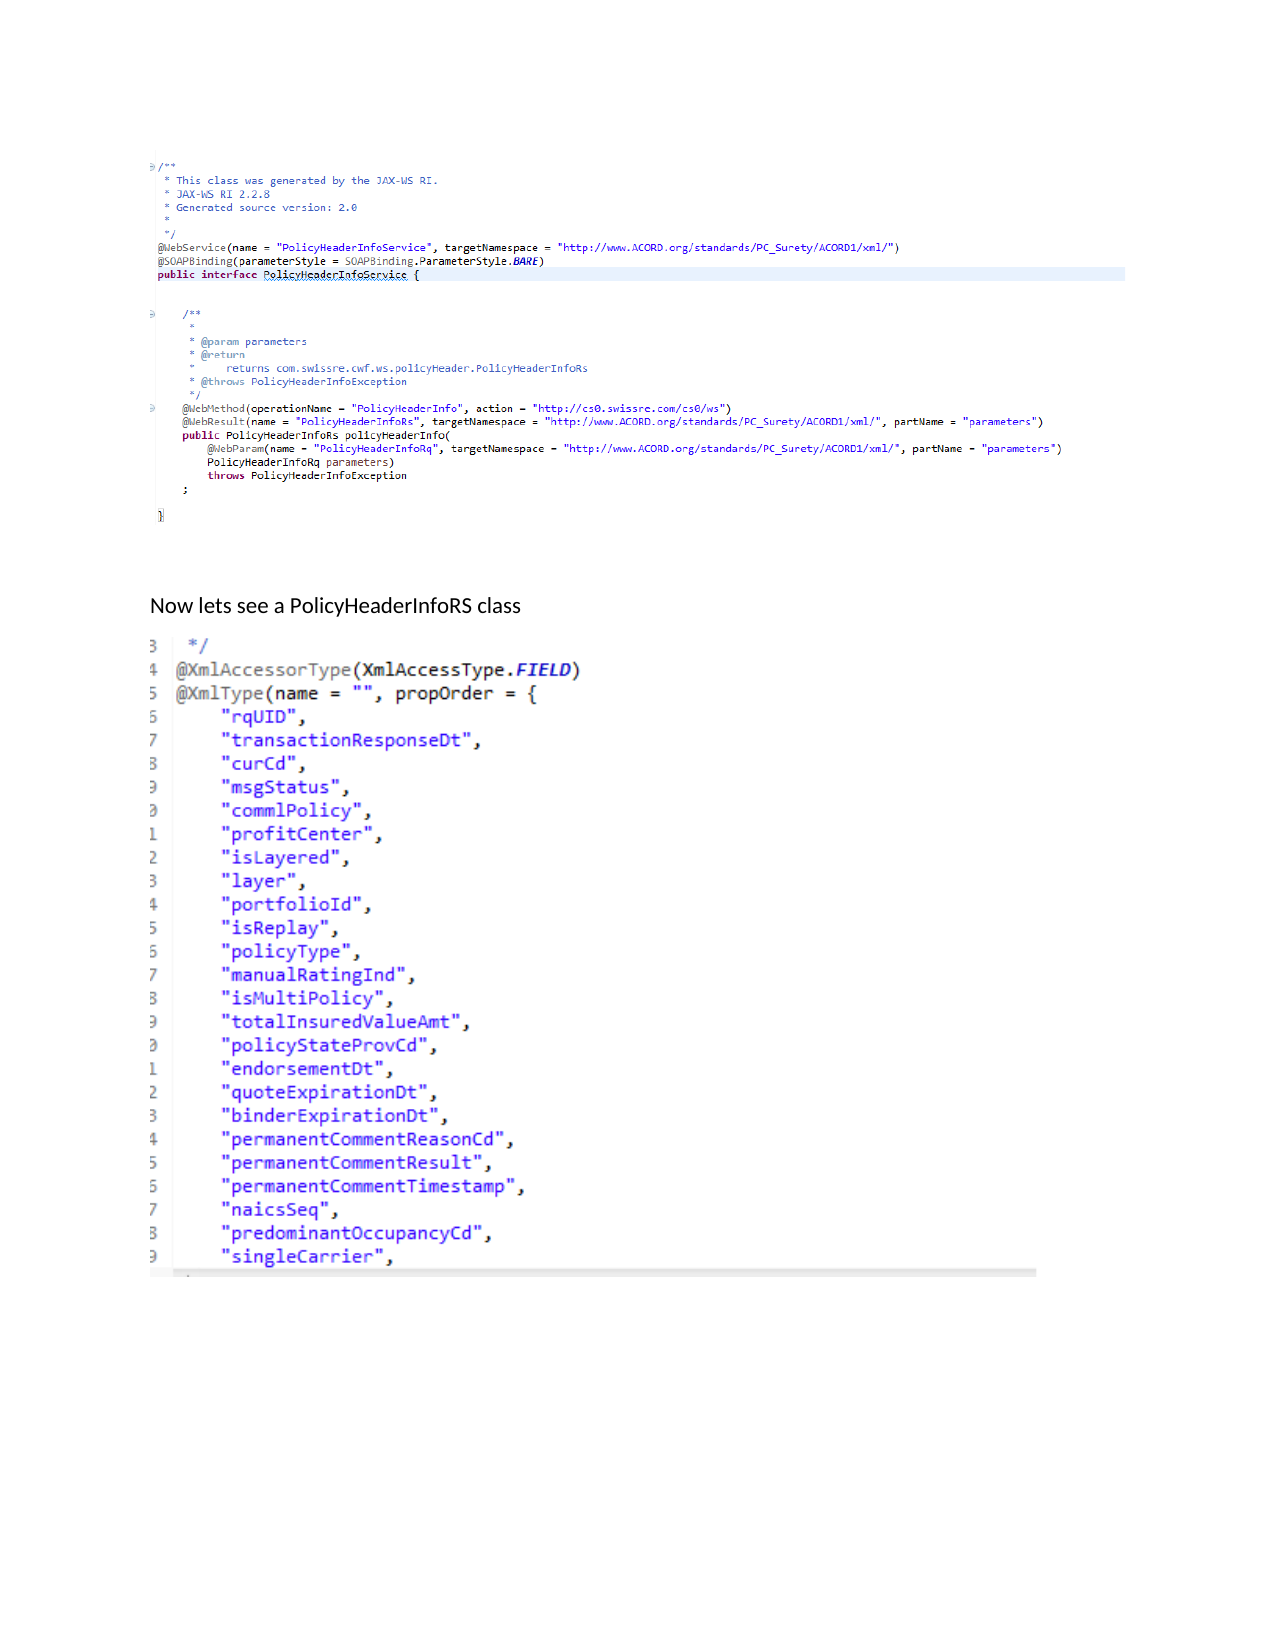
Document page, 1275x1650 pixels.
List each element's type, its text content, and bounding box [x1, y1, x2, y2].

text Now lets see a PolicyHeaderInfoRS class [150, 591, 1125, 619]
picture [150, 150, 1125, 525]
picture [150, 637, 1037, 1277]
